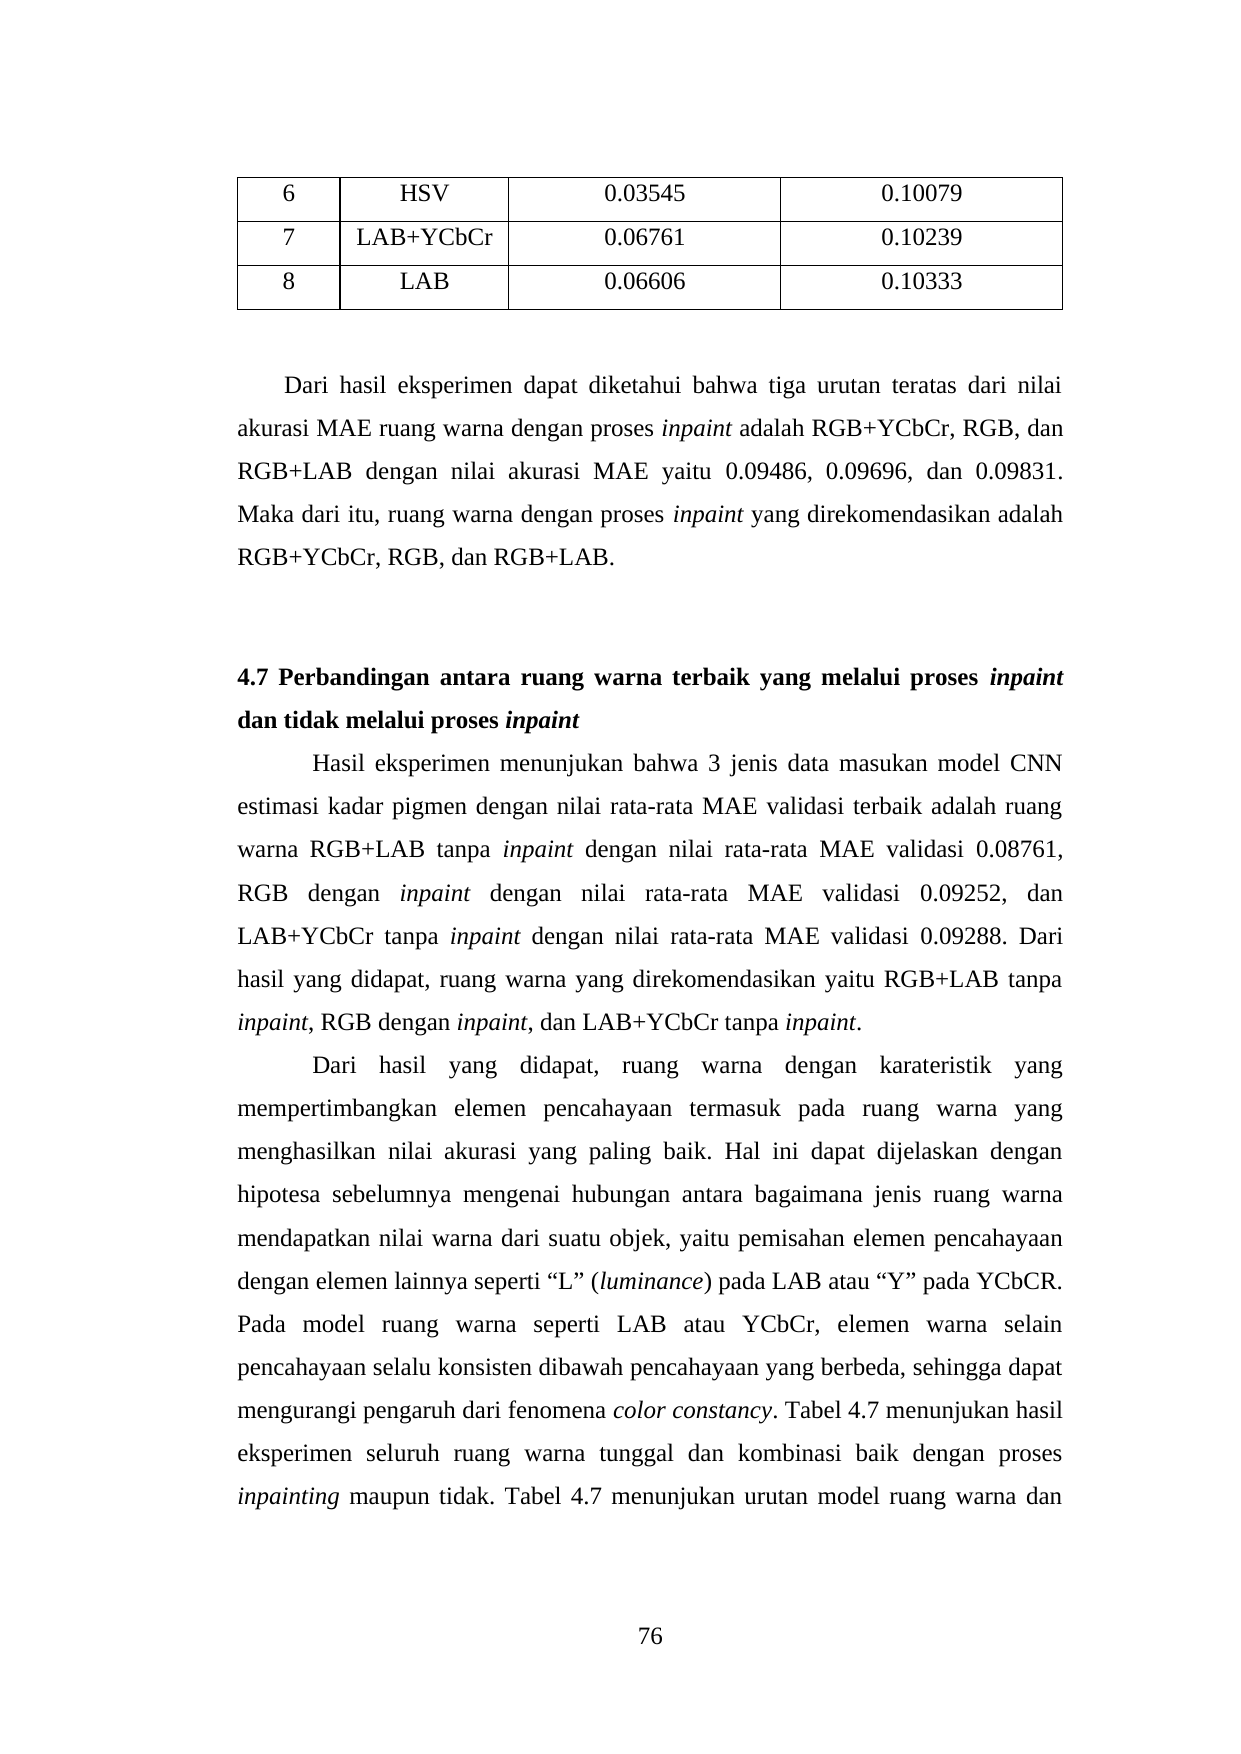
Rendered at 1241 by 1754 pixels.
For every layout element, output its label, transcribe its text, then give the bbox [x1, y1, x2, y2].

table_cell 0.06761 [509, 222, 780, 265]
table_cell 0.03545 [509, 178, 780, 221]
text Hasil eksperimen menunjukan bahwa 3 jenis data masukan model CNN estimasi kadar pigmen dengan nilai rata-rata MAE validasi terbaik adalah ruang warna RGB+LAB tanpa inpaint dengan nilai rata-rata MAE validasi 0.08761, RGB dengan inpaint dengan nilai rata-rata MAE validasi 0.09252, dan LAB+YCbCr tanpa inpaint dengan nilai rata-rata MAE validasi 0.09288. Dari hasil yang didapat, ruang warna yang direkomendasikan yaitu RGB+LAB tanpa inpaint, RGB dengan inpaint, dan LAB+YCbCr tanpa inpaint. [237, 748, 1063, 1036]
table_cell LAB [341, 266, 508, 309]
table_cell 0.06606 [509, 266, 780, 309]
table_cell HSV [341, 178, 508, 221]
table_cell 8 [238, 266, 339, 309]
text Dari hasil eksperimen dapat diketahui bahwa tiga urutan teratas dari nilai akurasi MAE ruang warna dengan proses inpaint adalah RGB+YCbCr, RGB, dan RGB+LAB dengan nilai akurasi MAE yaitu 0.09486, 0.09696, dan 0.09831. Maka dari itu, ruang warna dengan proses inpaint yang direkomendasikan adalah RGB+YCbCr, RGB, dan RGB+LAB. [237, 370, 1063, 571]
table_cell 0.10079 [781, 178, 1062, 221]
table_cell 7 [238, 222, 339, 265]
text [237, 1050, 1063, 1510]
table_cell 0.10239 [781, 222, 1062, 265]
subtitle 4.7 Perbandingan antara ruang warna terbaik yang melalui proses inpaint dan tidak melalui proses inpaint [237, 662, 1063, 734]
table_cell 0.10333 [781, 266, 1062, 309]
table_cell LAB+YCbCr [341, 222, 508, 265]
table_cell 6 [238, 178, 339, 221]
